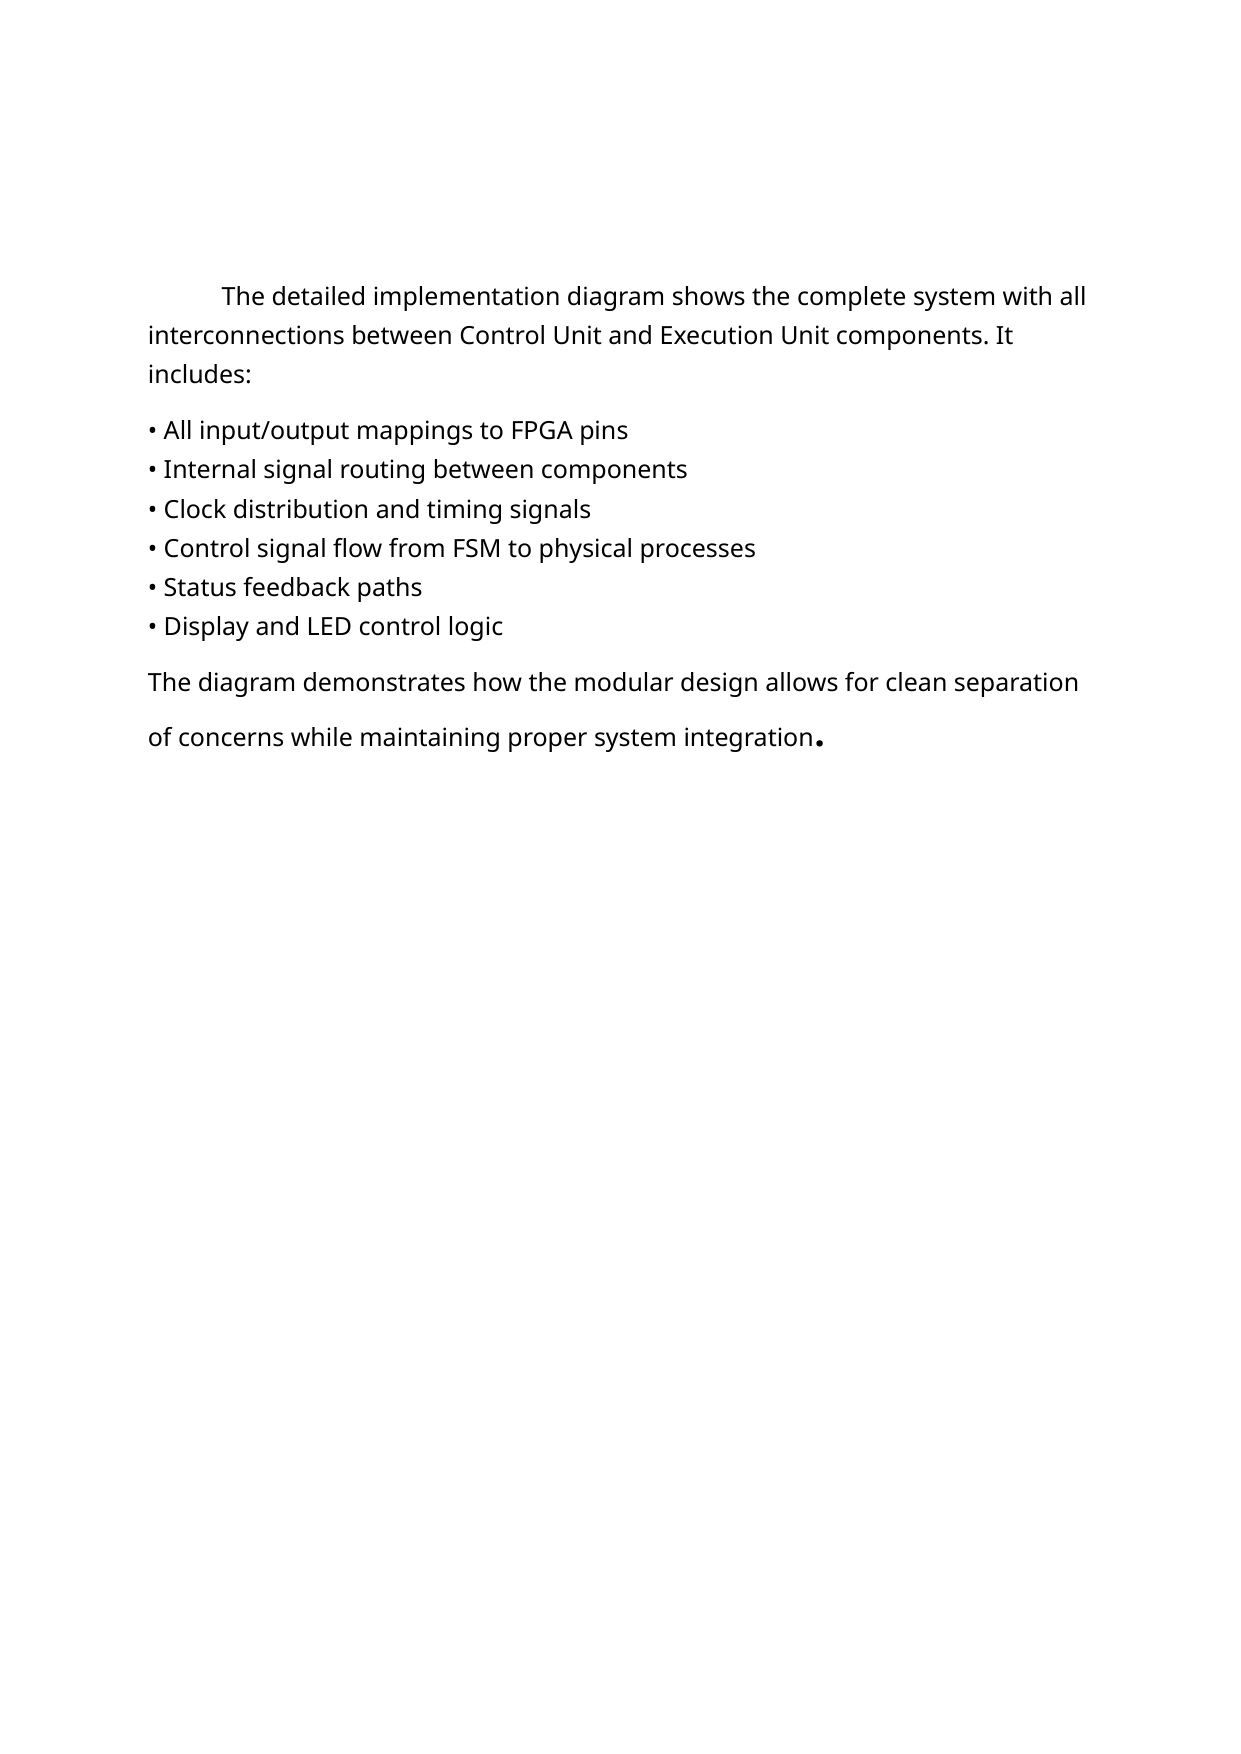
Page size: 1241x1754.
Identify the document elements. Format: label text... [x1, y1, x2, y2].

text • All input/output mappings to FPGA pins • Internal signal routing between components • Clock distribution and timing signals • Control signal flow from FSM to physical processes • Status feedback paths • Display and LED control logic [148, 413, 1093, 643]
text The diagram demonstrates how the modular design allows for clean separation of concerns while maintaining proper system integration. [148, 664, 1093, 757]
text The detailed implementation diagram shows the complete system with all interconnections between Control Unit and Execution Unit components. It includes: [148, 279, 1093, 391]
